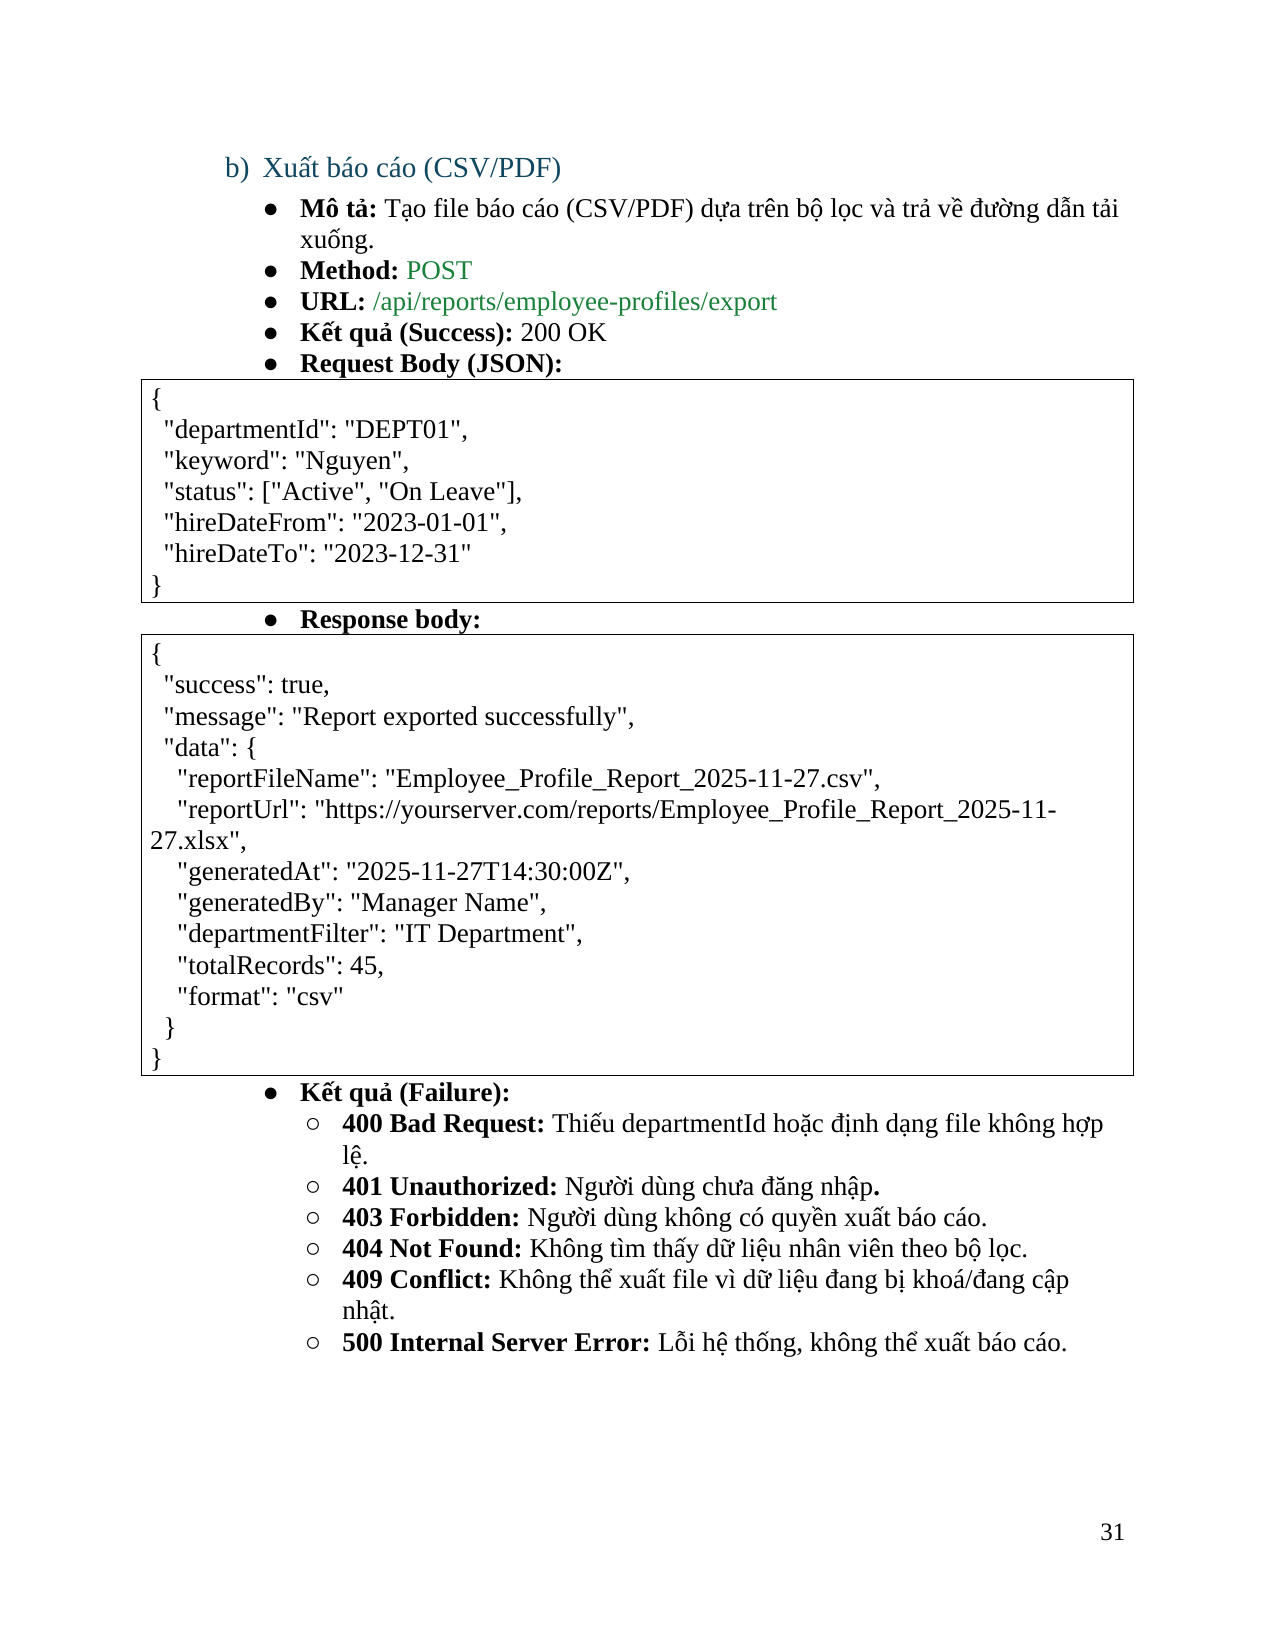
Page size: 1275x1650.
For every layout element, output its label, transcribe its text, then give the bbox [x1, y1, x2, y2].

list Kết quả (Success): 200 OK [262, 316, 1125, 348]
list 404 Not Found: Không tìm thấy dữ liệu nhân viên theo bộ lọc. [304, 1232, 1125, 1263]
text "data": { [150, 731, 1125, 762]
text } [142, 1039, 1133, 1075]
text } [150, 1011, 1125, 1039]
list URL: /api/reports/employee-profiles/export [262, 285, 1125, 316]
list 401 Unauthorized: Người dùng chưa đăng nhập. [304, 1170, 1125, 1201]
text "departmentId": "DEPT01", [150, 413, 1125, 444]
list 500 Internal Server Error: Lỗi hệ thống, không thể xuất báo cáo. [304, 1326, 1125, 1357]
text "generatedAt": "2025-11-27T14:30:00Z", [150, 855, 1125, 886]
text "reportUrl": "https://yourserver.com/reports/Employee_Profile_Report_2025-11-27.xlsx", [150, 793, 1125, 855]
list 409 Conflict: Không thể xuất file vì dữ liệu đang bị khoá/đang cập nhật. [304, 1263, 1125, 1326]
text "totalRecords": 45, [150, 949, 1125, 980]
text "hireDateFrom": "2023-01-01", [150, 506, 1125, 538]
text "hireDateTo": "2023-12-31" [150, 538, 1125, 566]
text "keyword": "Nguyen", [150, 444, 1125, 475]
text "format": "csv" [150, 980, 1125, 1011]
subtitle Xuất báo cáo (CSV/PDF) [225, 150, 1125, 183]
list Method: POST [262, 254, 1125, 285]
text { [142, 380, 1133, 413]
list 400 Bad Request: Thiếu departmentId hoặc định dạng file không hợp lệ. [304, 1108, 1125, 1170]
list Request Body (JSON): [262, 348, 1125, 379]
text "status": ["Active", "On Leave"], [150, 475, 1125, 506]
list Kết quả (Failure): [262, 1076, 1125, 1108]
text "message": "Report exported successfully", [150, 699, 1125, 731]
text } [142, 566, 1133, 602]
list Response body: [262, 603, 1125, 634]
text "departmentFilter": "IT Department", [150, 918, 1125, 949]
text "generatedBy": "Manager Name", [150, 886, 1125, 918]
list Mô tả: Tạo file báo cáo (CSV/PDF) dựa trên bộ lọc và trả về đường dẫn tải xuống. [262, 192, 1125, 254]
text "success": true, [150, 668, 1125, 699]
list 403 Forbidden: Người dùng không có quyền xuất báo cáo. [304, 1201, 1125, 1232]
text { [142, 635, 1133, 668]
text "reportFileName": "Employee_Profile_Report_2025-11-27.csv", [150, 762, 1125, 793]
